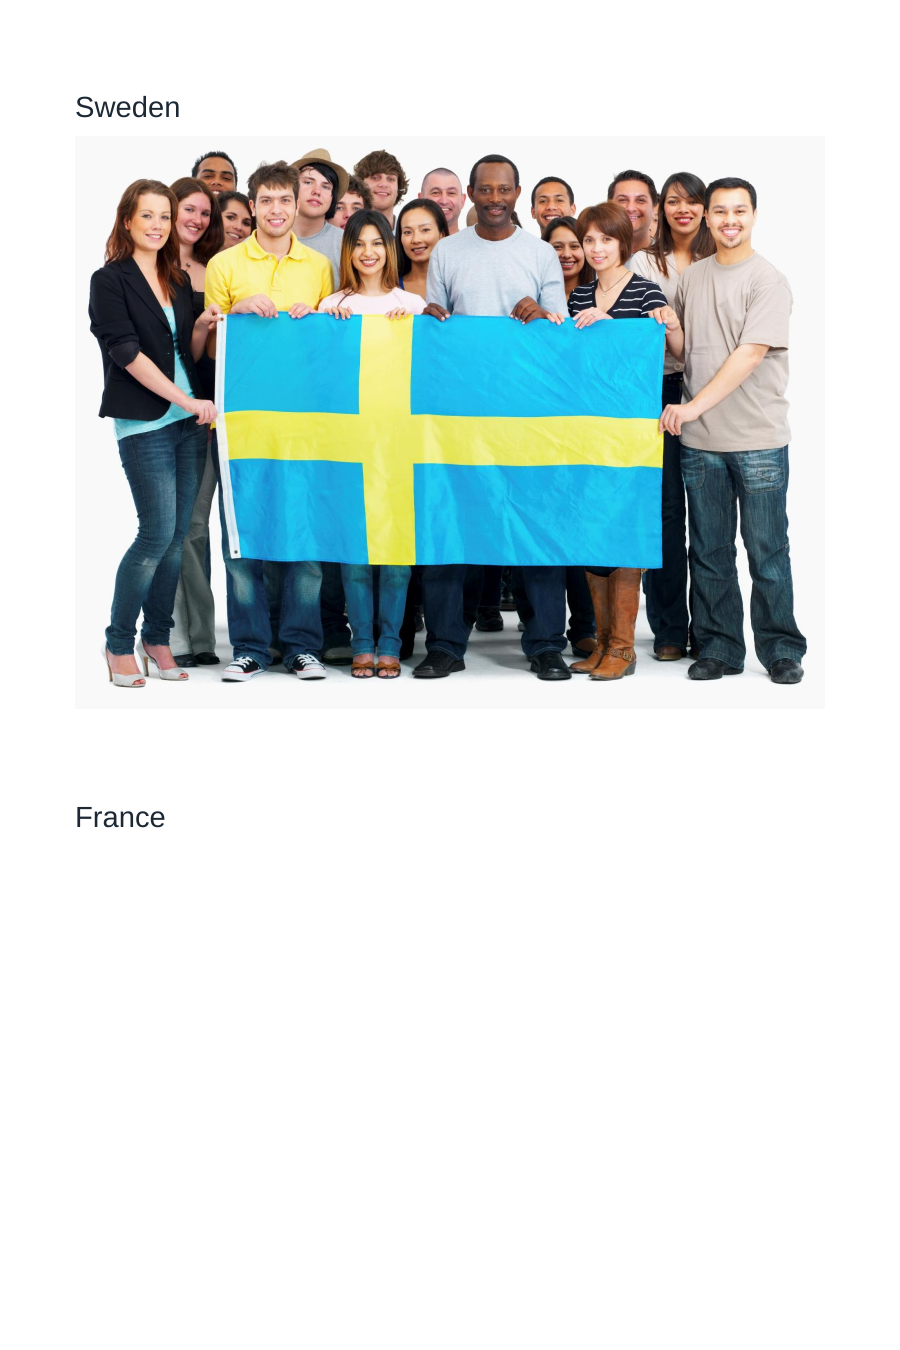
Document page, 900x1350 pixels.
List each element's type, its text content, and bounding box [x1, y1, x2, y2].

picture [75, 136, 825, 709]
text Sweden [75, 90, 825, 123]
text France [75, 709, 825, 834]
